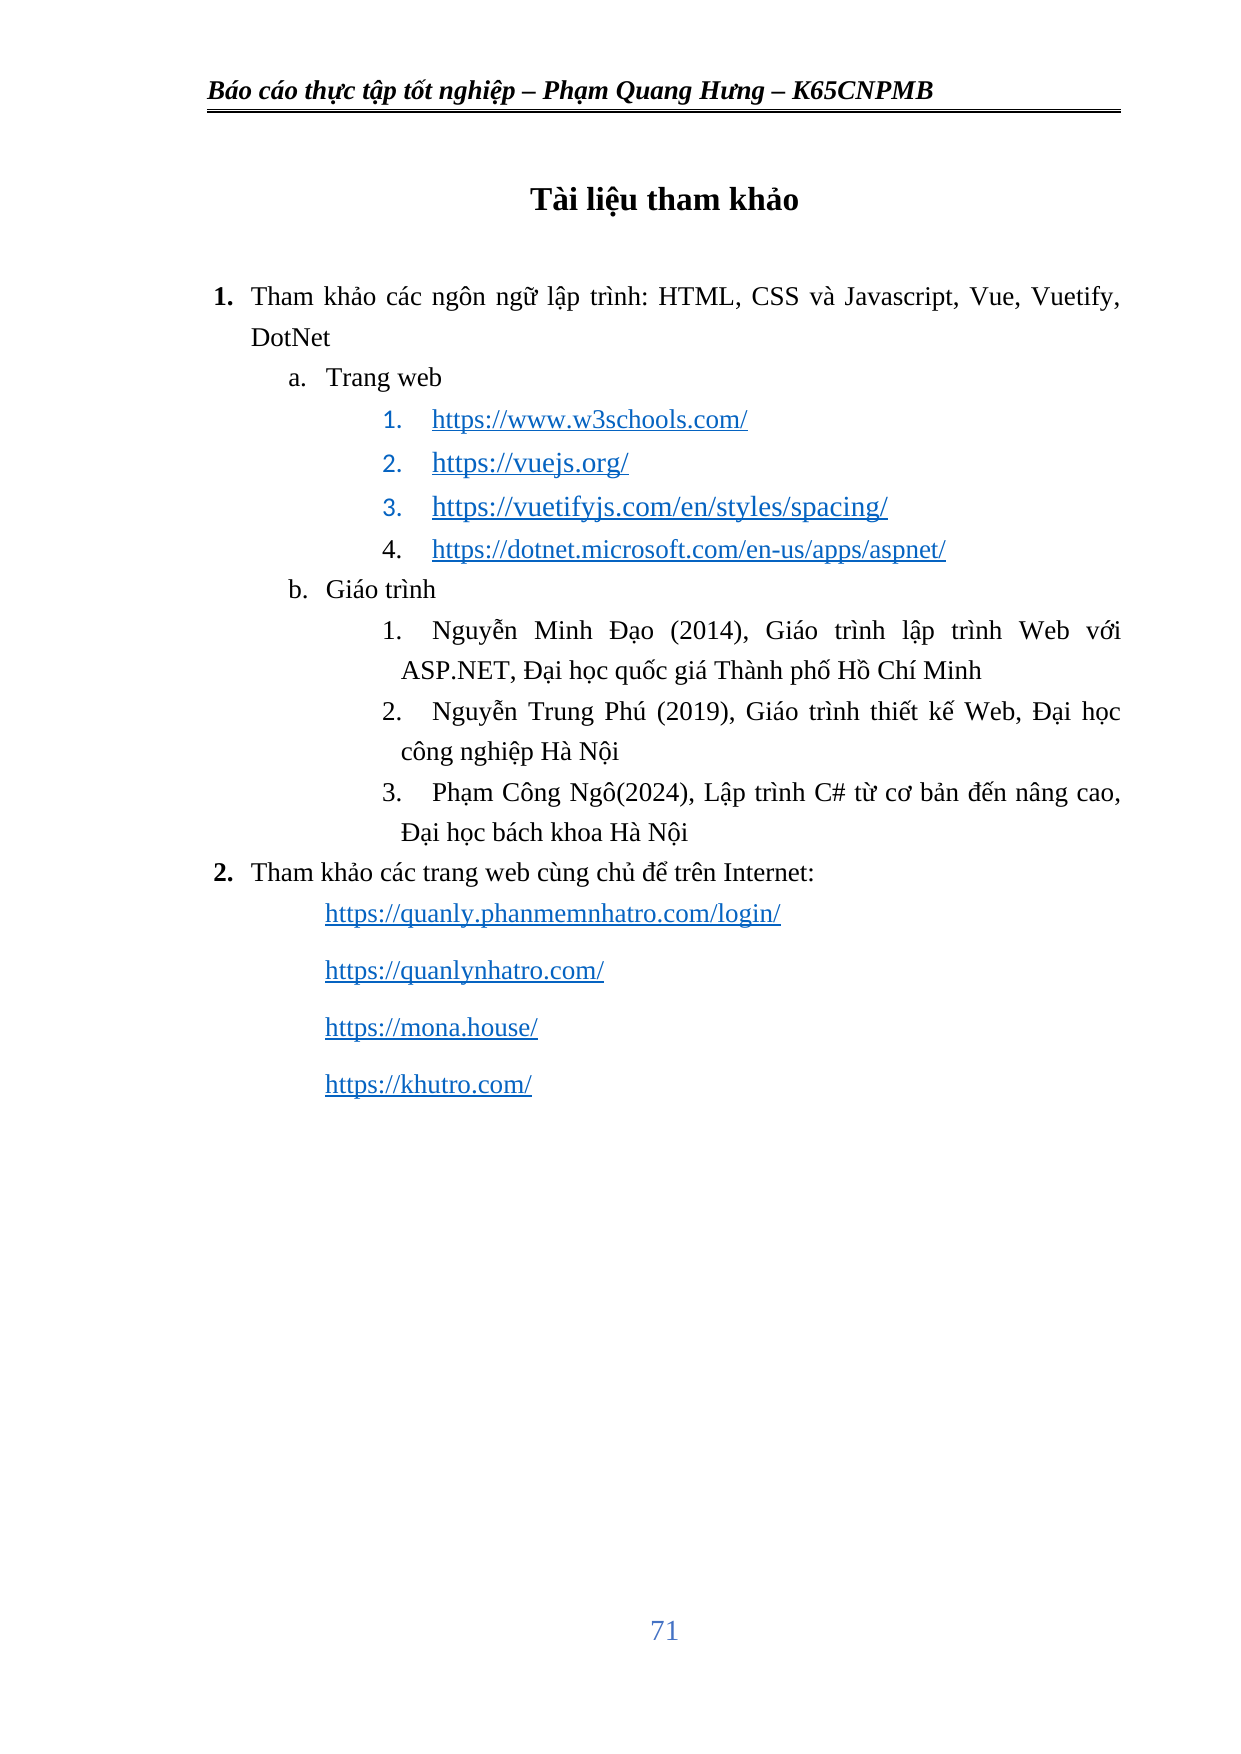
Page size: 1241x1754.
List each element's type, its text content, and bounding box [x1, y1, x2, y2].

list https://vuejs.org/ [382, 445, 1122, 479]
list https://www.w3schools.com/ [382, 402, 1122, 435]
list https://vuetifyjs.com/en/styles/spacing/ [382, 489, 1122, 523]
subtitle Tài liệu tham khảo [207, 179, 1122, 218]
list Tham khảo các ngôn ngữ lập trình: HTML, CSS và Javascript, Vue, Vuetify, DotNet [213, 281, 1122, 352]
list Nguyễn Trung Phú (2019), Giáo trình thiết kế Web, Đại học công nghiệp Hà Nội [382, 695, 1122, 766]
list Giáo trình [288, 574, 1122, 605]
text https://khutro.com/ [207, 1068, 1122, 1099]
text https://quanlynhatro.com/ [207, 954, 1122, 985]
list https://dotnet.microsoft.com/en-us/apps/aspnet/ [382, 533, 1122, 564]
list Phạm Công Ngô(2024), Lập trình C# từ cơ bản đến nâng cao, Đại học bách khoa Hà Nội [382, 776, 1122, 847]
text https://quanly.phanmemnhatro.com/login/ [207, 897, 1122, 928]
list Trang web [288, 361, 1122, 392]
list Nguyễn Minh Đạo (2014), Giáo trình lập trình Web với ASP.NET, Đại học quốc giá Thành phố Hồ Chí Minh [382, 614, 1122, 686]
text https://mona.house/ [207, 1011, 1122, 1042]
list Tham khảo các trang web cùng chủ để trên Internet: [213, 857, 1122, 888]
